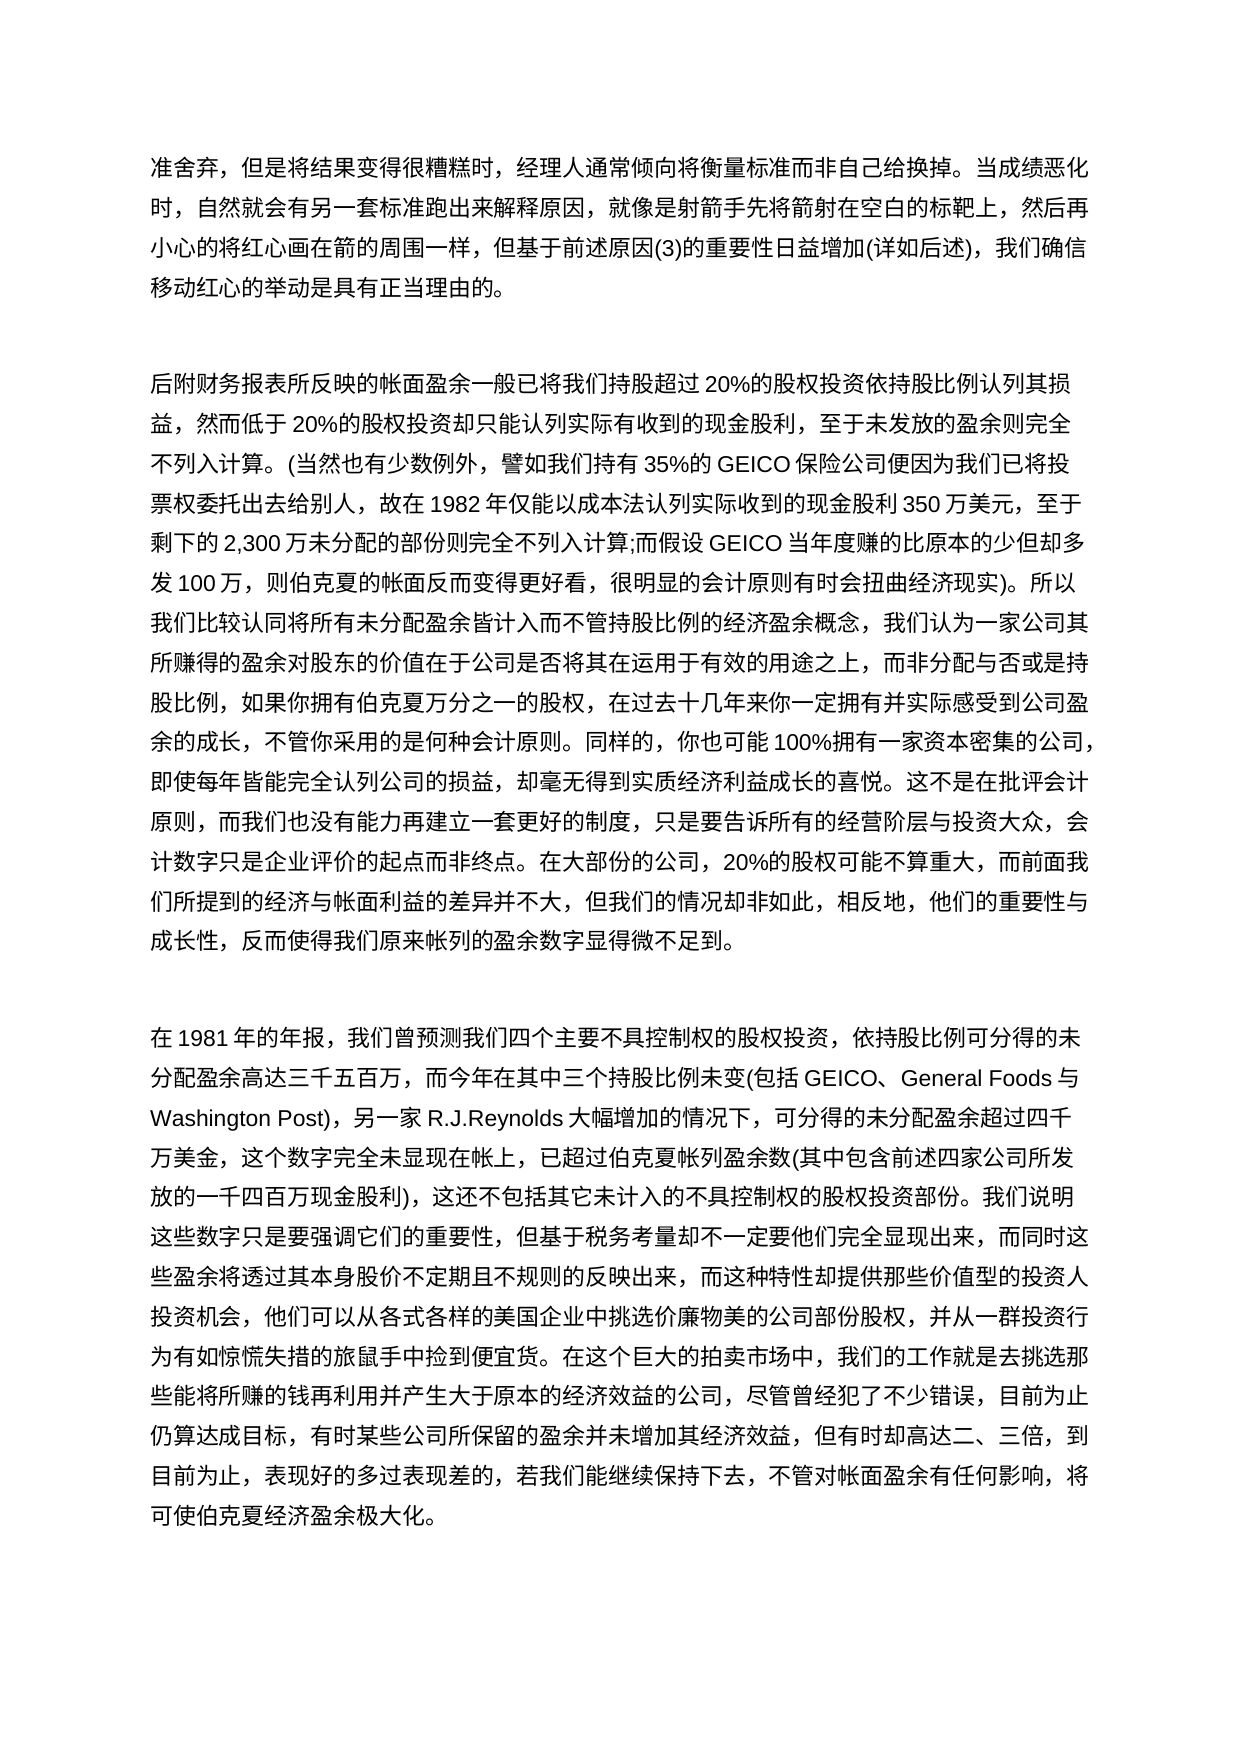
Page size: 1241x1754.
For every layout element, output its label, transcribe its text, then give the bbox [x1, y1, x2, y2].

text 在1981年的年报，我们曾预测我们四个主要不具控制权的股权投资，依持股比例可分得的未分配盈余高达三千五百万，而今年在其中三个持股比例未变(包括GEICO、General Foods与Washington Post)，另一家R.J.Reynolds大幅增加的情况下，可分得的未分配盈余超过四千万美金，这个数字完全未显现在帐上，已超过伯克夏帐列盈余数(其中包含前述四家公司所发放的一千四百万现金股利)，这还不包括其它未计入的不具控制权的股权投资部份。我们说明这些数字只是要强调它们的重要性，但基于税务考量却不一定要他们完全显现出来，而同时这些盈余将透过其本身股价不定期且不规则的反映出来，而这种特性却提供那些价值型的投资人投资机会，他们可以从各式各样的美国企业中挑选价廉物美的公司部份股权，并从一群投资行为有如惊慌失措的旅鼠手中捡到便宜货。在这个巨大的拍卖市场中，我们的工作就是去挑选那些能将所赚的钱再利用并产生大于原本的经济效益的公司，尽管曾经犯了不少错误，目前为止仍算达成目标，有时某些公司所保留的盈余并未增加其经济效益，但有时却高达二、三倍，到目前为止，表现好的多过表现差的，若我们能继续保持下去，不管对帐面盈余有任何影响，将可使伯克夏经济盈余极大化。 [150, 1020, 1090, 1531]
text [150, 150, 1090, 303]
text 后附财务报表所反映的帐面盈余一般已将我们持股超过20%的股权投资依持股比例认列其损益，然而低于20%的股权投资却只能认列实际有收到的现金股利，至于未发放的盈余则完全不列入计算。(当然也有少数例外，譬如我们持有35%的GEICO保险公司便因为我们已将投票权委托出去给别人，故在1982年仅能以成本法认列实际收到的现金股利350万美元，至于剩下的2,300万未分配的部份则完全不列入计算;而假设GEICO当年度赚的比原本的少但却多发100万，则伯克夏的帐面反而变得更好看，很明显的会计原则有时会扭曲经济现实)。所以我们比较认同将所有未分配盈余皆计入而不管持股比例的经济盈余概念，我们认为一家公司其所赚得的盈余对股东的价值在于公司是否将其在运用于有效的用途之上，而非分配与否或是持股比例，如果你拥有伯克夏万分之一的股权，在过去十几年来你一定拥有并实际感受到公司盈余的成长，不管你采用的是何种会计原则。同样的，你也可能100%拥有一家资本密集的公司，即使每年皆能完全认列公司的损益，却毫无得到实质经济利益成长的喜悦。这不是在批评会计原则，而我们也没有能力再建立一套更好的制度，只是要告诉所有的经营阶层与投资大众，会计数字只是企业评价的起点而非终点。在大部份的公司，20%的股权可能不算重大，而前面我们所提到的经济与帐面利益的差异并不大，但我们的情况却非如此，相反地，他们的重要性与成长性，反而使得我们原来帐列的盈余数字显得微不足到。 [150, 366, 1090, 956]
